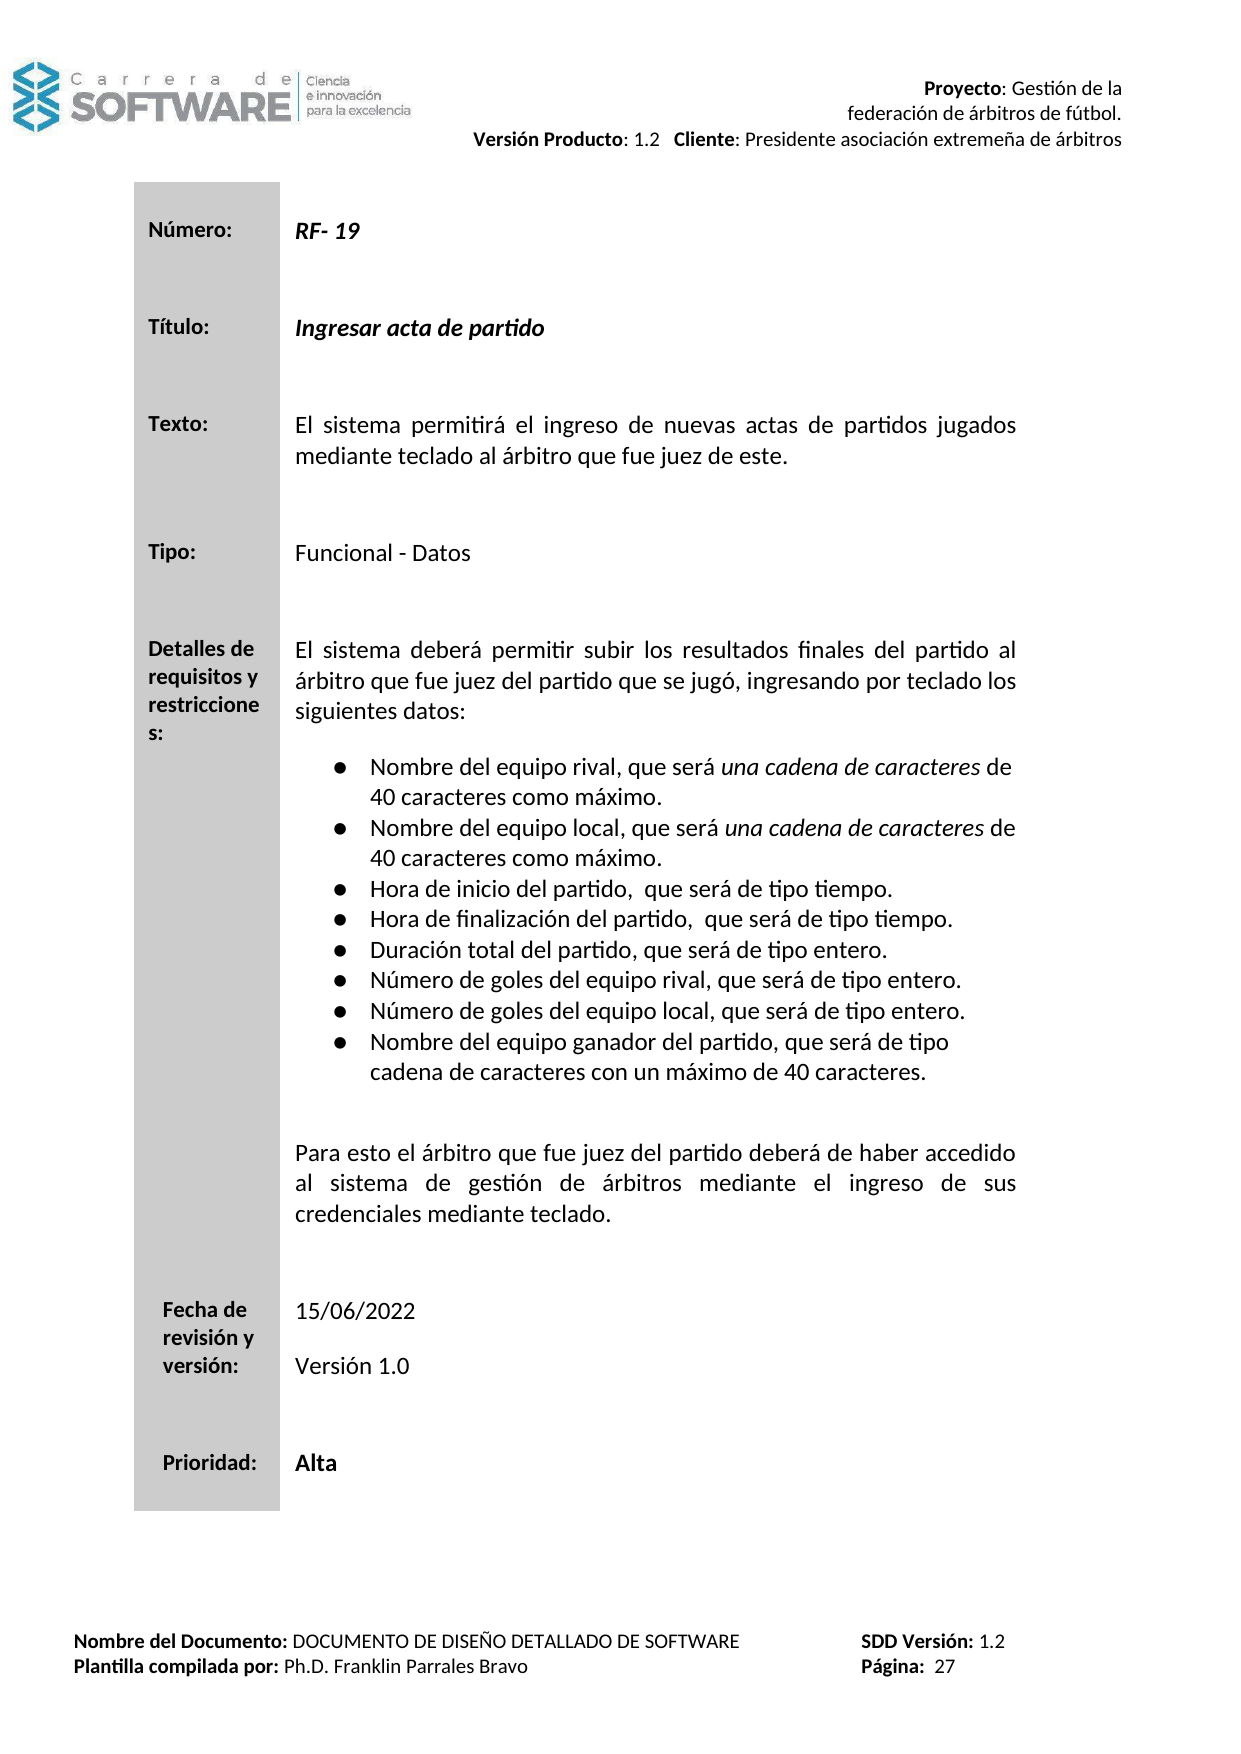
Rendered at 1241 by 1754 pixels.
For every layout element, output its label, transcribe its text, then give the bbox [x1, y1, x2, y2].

table_cell Tipo: [134, 504, 280, 601]
table_cell Funcional - Datos [280, 504, 1032, 601]
table_header RF- 19 [280, 182, 1032, 279]
table_cell Prioridad: [134, 1414, 280, 1511]
table_cell Título: [134, 279, 280, 376]
table_cell Detalles de requisitos y restricciones: [134, 601, 280, 1262]
table_cell Fecha de revisión y versión: [134, 1262, 280, 1414]
picture [2, 46, 417, 154]
table_cell Alta [280, 1414, 1032, 1511]
table_header Número: [134, 182, 280, 279]
table_cell El sistema permitirá el ingreso de nuevas actas de partidos jugados mediante teclado al árbitro que fue juez de este. [280, 376, 1032, 504]
table_cell Texto: [134, 376, 280, 504]
table_cell El sistema deberá permitir subir los resultados finales del partido al árbitro que fue juez del partido que se jugó, ingresando por teclado los siguientes datos: Nombre del equipo rival, que será una cadena de caracteres de 40 caracteres como máximo. Nombre del equipo local, que será una cadena de caracteres de 40 caracteres como máximo. Hora de inicio del partido, que será de tipo tiempo. Hora de finalización del partido, que será de tipo tiempo. Duración total del partido, que será de tipo entero. Número de goles del equipo rival, que será de tipo entero. Número de goles del equipo local, que será de tipo entero. Nombre del equipo ganador del partido, que será de tipo cadena de caracteres con un máximo de 40 caracteres. Para esto el árbitro que fue juez del partido deberá de haber accedido al sistema de gestión de árbitros mediante el ingreso de sus credenciales mediante teclado. [280, 601, 1032, 1262]
table_cell Ingresar acta de partido [280, 279, 1032, 376]
table_cell 15/06/2022 Versión 1.0 [280, 1262, 1032, 1414]
